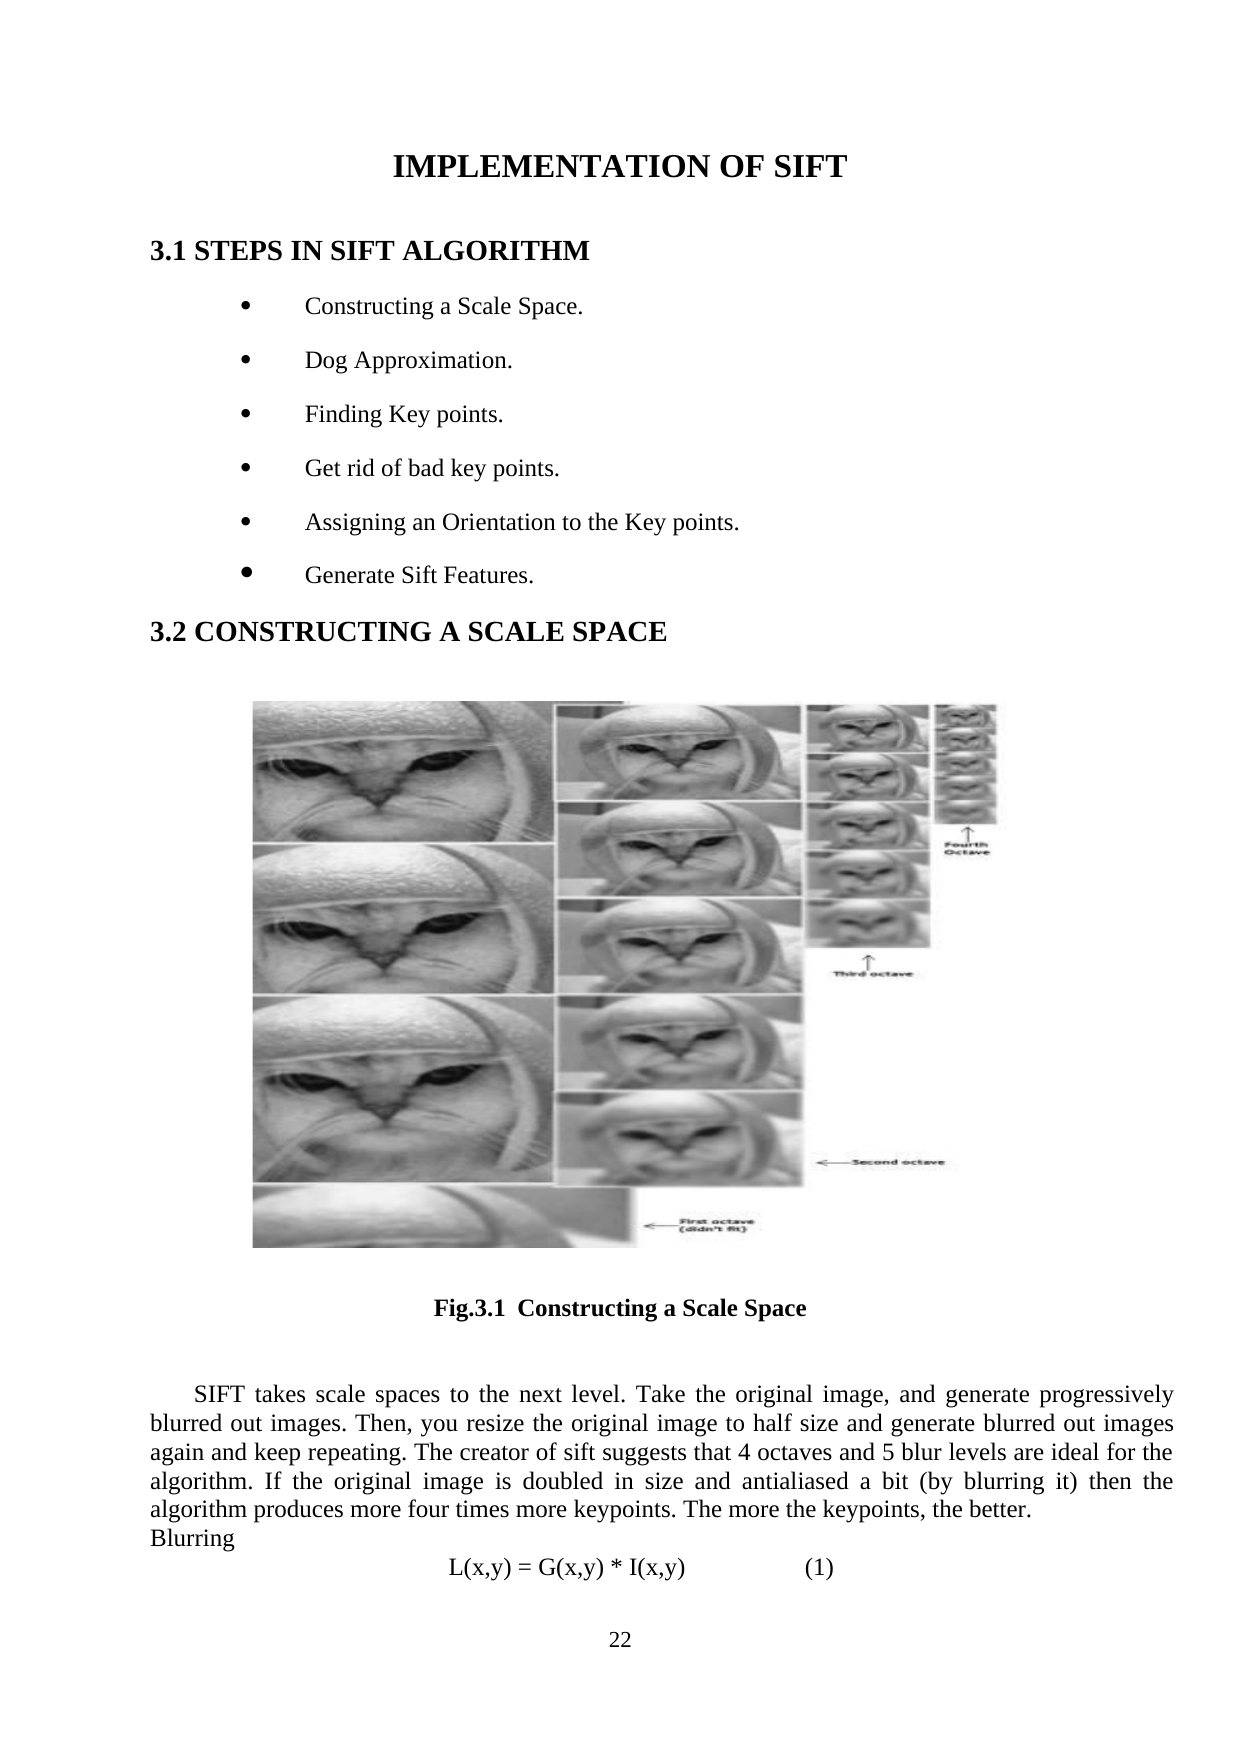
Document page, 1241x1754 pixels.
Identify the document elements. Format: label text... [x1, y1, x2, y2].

subtitle STEPS IN SIFT ALGORITHM [150, 233, 1176, 266]
text SIFT takes scale spaces to the next level. Take the original image, and generate progressively blurred out images. Then, you resize the original image to half size and generate blurred out images again and keep repeating. The creator of sift suggests that 4 octaves and 5 blur levels are ideal for the algorithm. If the original image is doubled in size and antialiased a bit (by blurring it) then the algorithm produces more four times more keypoints. The more the keypoints, the better. [150, 1379, 1176, 1523]
subtitle CONSTRUCTING A SCALE SPACE [150, 614, 1176, 648]
list Assigning an Orientation to the Key points. [241, 507, 1091, 536]
text Fig.3.1 Constructing a Scale Space [150, 1293, 1090, 1322]
list Constructing a Scale Space. [241, 291, 1091, 320]
list Generate Sift Features. [241, 561, 1091, 591]
list Dog Approximation. [241, 345, 1091, 374]
text L(x,y) = G(x,y) * I(x,y) (1) [106, 1552, 1176, 1581]
text Blurring [150, 1523, 1176, 1552]
subtitle IMPLEMENTATION OF SIFT [150, 146, 1090, 184]
list Finding Key points. [241, 399, 1091, 428]
list Get rid of bad key points. [241, 453, 1091, 482]
